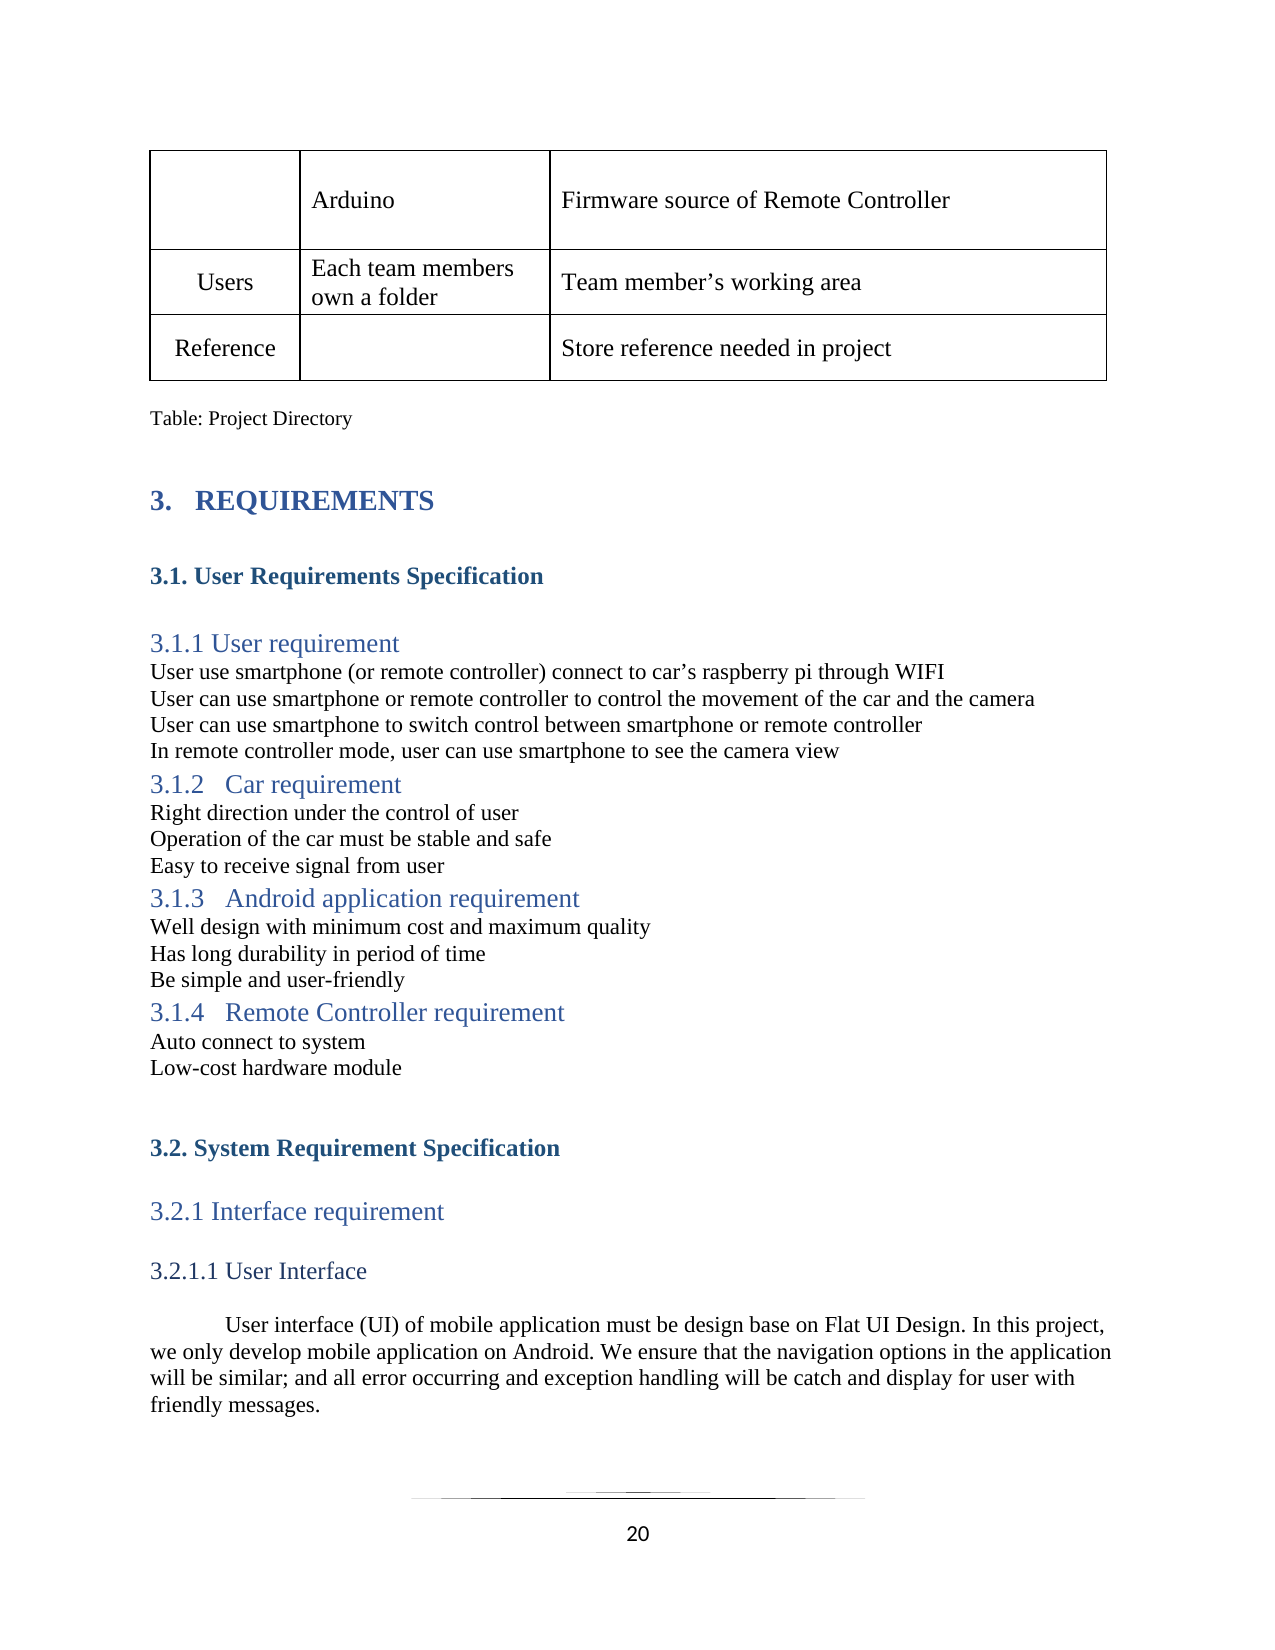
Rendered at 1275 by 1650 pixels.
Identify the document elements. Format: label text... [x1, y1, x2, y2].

table_cell Arduino [301, 151, 549, 248]
table_cell Each team members own a folder [301, 250, 549, 314]
subtitle 3.2.1.1 User Interface [150, 1256, 1125, 1285]
text User interface (UI) of mobile application must be design base on Flat UI Design. In this project, we only develop mobile application on Android. We ensure that the navigation options in the application will be similar; and all error occurring and exception handling will be catch and display for user with friendly messages. [150, 1312, 1125, 1417]
subtitle Android application requirement [150, 882, 1125, 913]
subtitle 3.2.1 Interface requirement [150, 1195, 1125, 1226]
subtitle Requirements [150, 483, 1125, 517]
subtitle Car requirement [150, 768, 1125, 799]
table_cell Reference [151, 315, 299, 380]
subtitle 3.1.1 User requirement [150, 627, 1125, 658]
text Table: Project Directory [150, 406, 1125, 430]
table_cell Users [151, 250, 299, 314]
table_cell [301, 315, 549, 380]
table_cell Team member’s working area [551, 250, 1106, 314]
table_cell Store reference needed in project [551, 315, 1106, 380]
table_cell Firmware source of Remote Controller [551, 151, 1106, 248]
text 3.1. User Requirements Specification [150, 561, 1125, 589]
subtitle Remote Controller requirement [150, 997, 1125, 1028]
text 3.2. System Requirement Specification [150, 1133, 1125, 1162]
